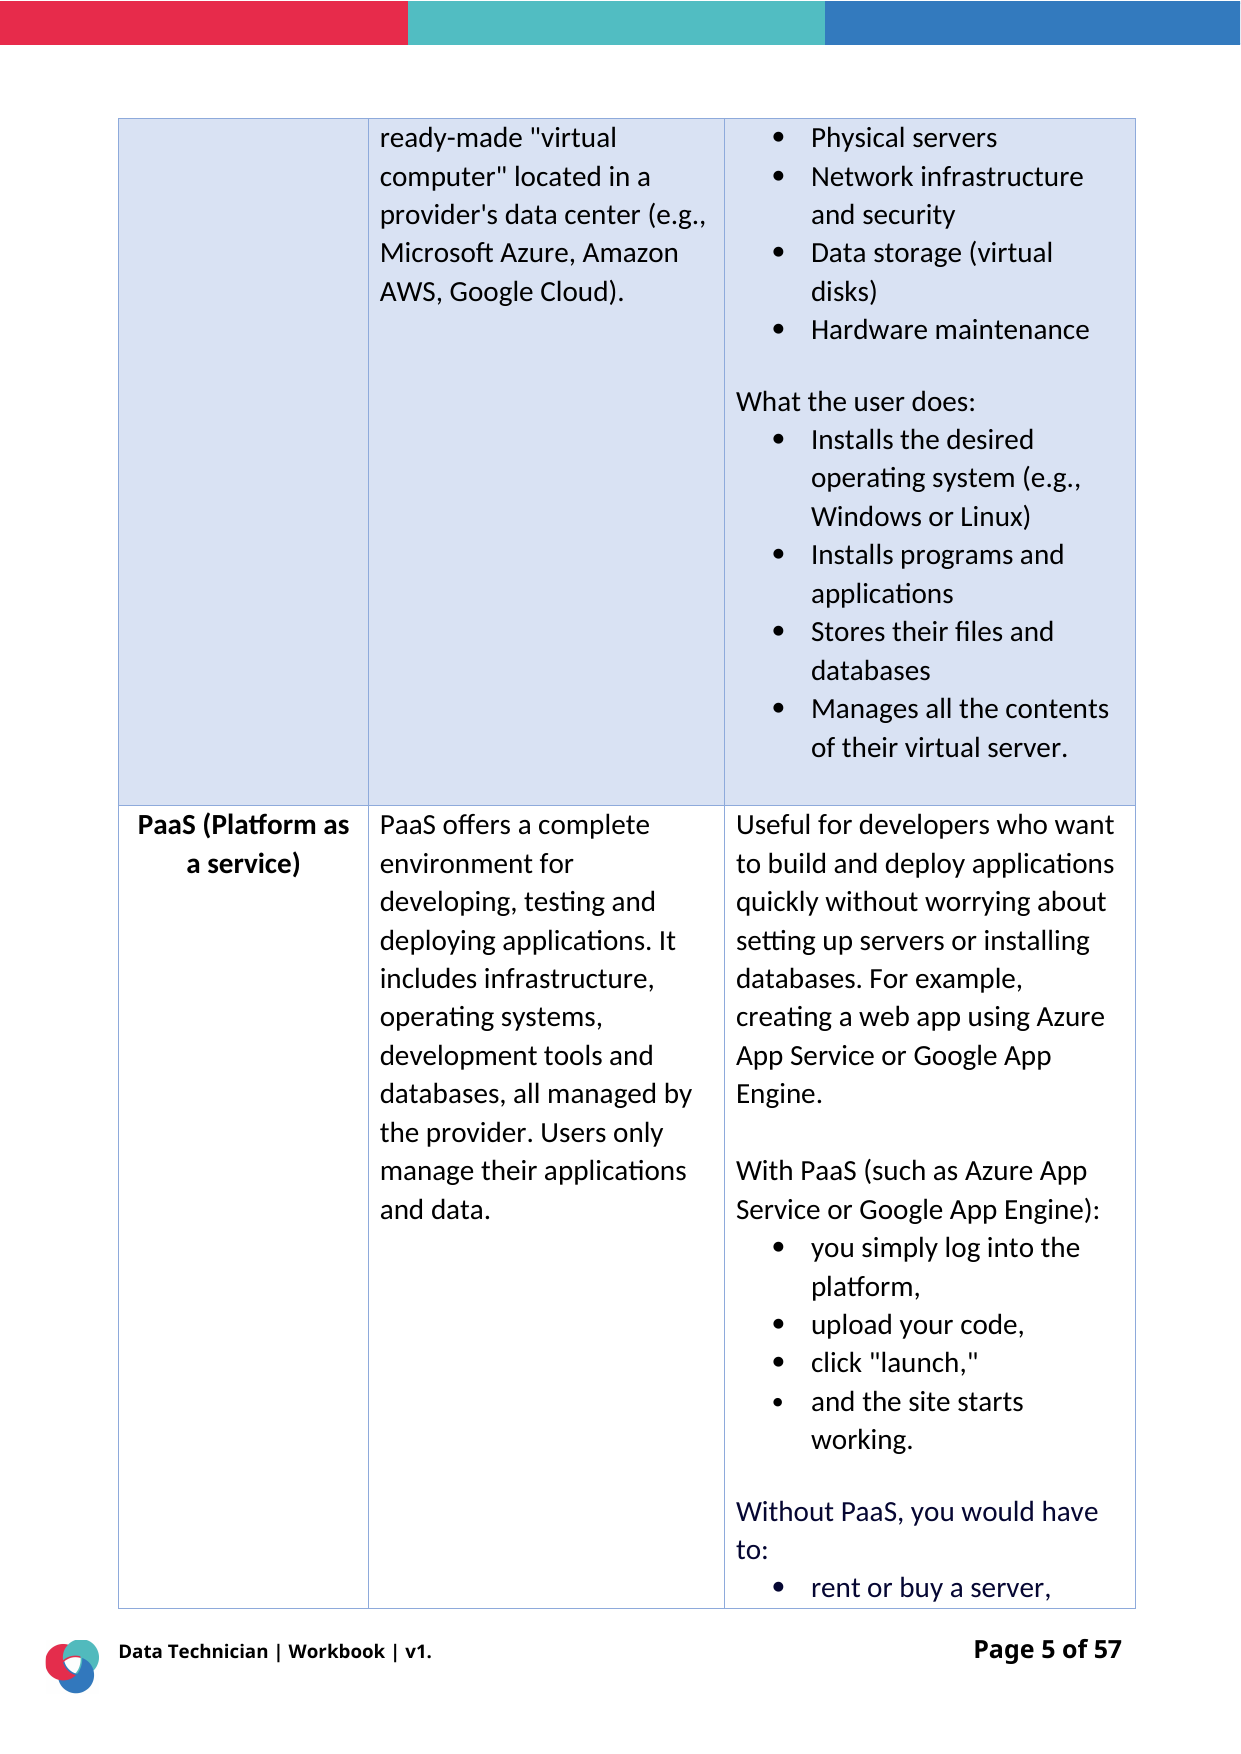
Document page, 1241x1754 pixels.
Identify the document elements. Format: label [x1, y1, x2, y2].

table_cell [725, 119, 1135, 805]
table_cell [369, 119, 724, 805]
table_cell [119, 119, 368, 805]
table_cell [119, 806, 368, 1607]
picture [45, 1640, 100, 1694]
table_cell [369, 806, 724, 1607]
table_cell [725, 806, 1135, 1607]
